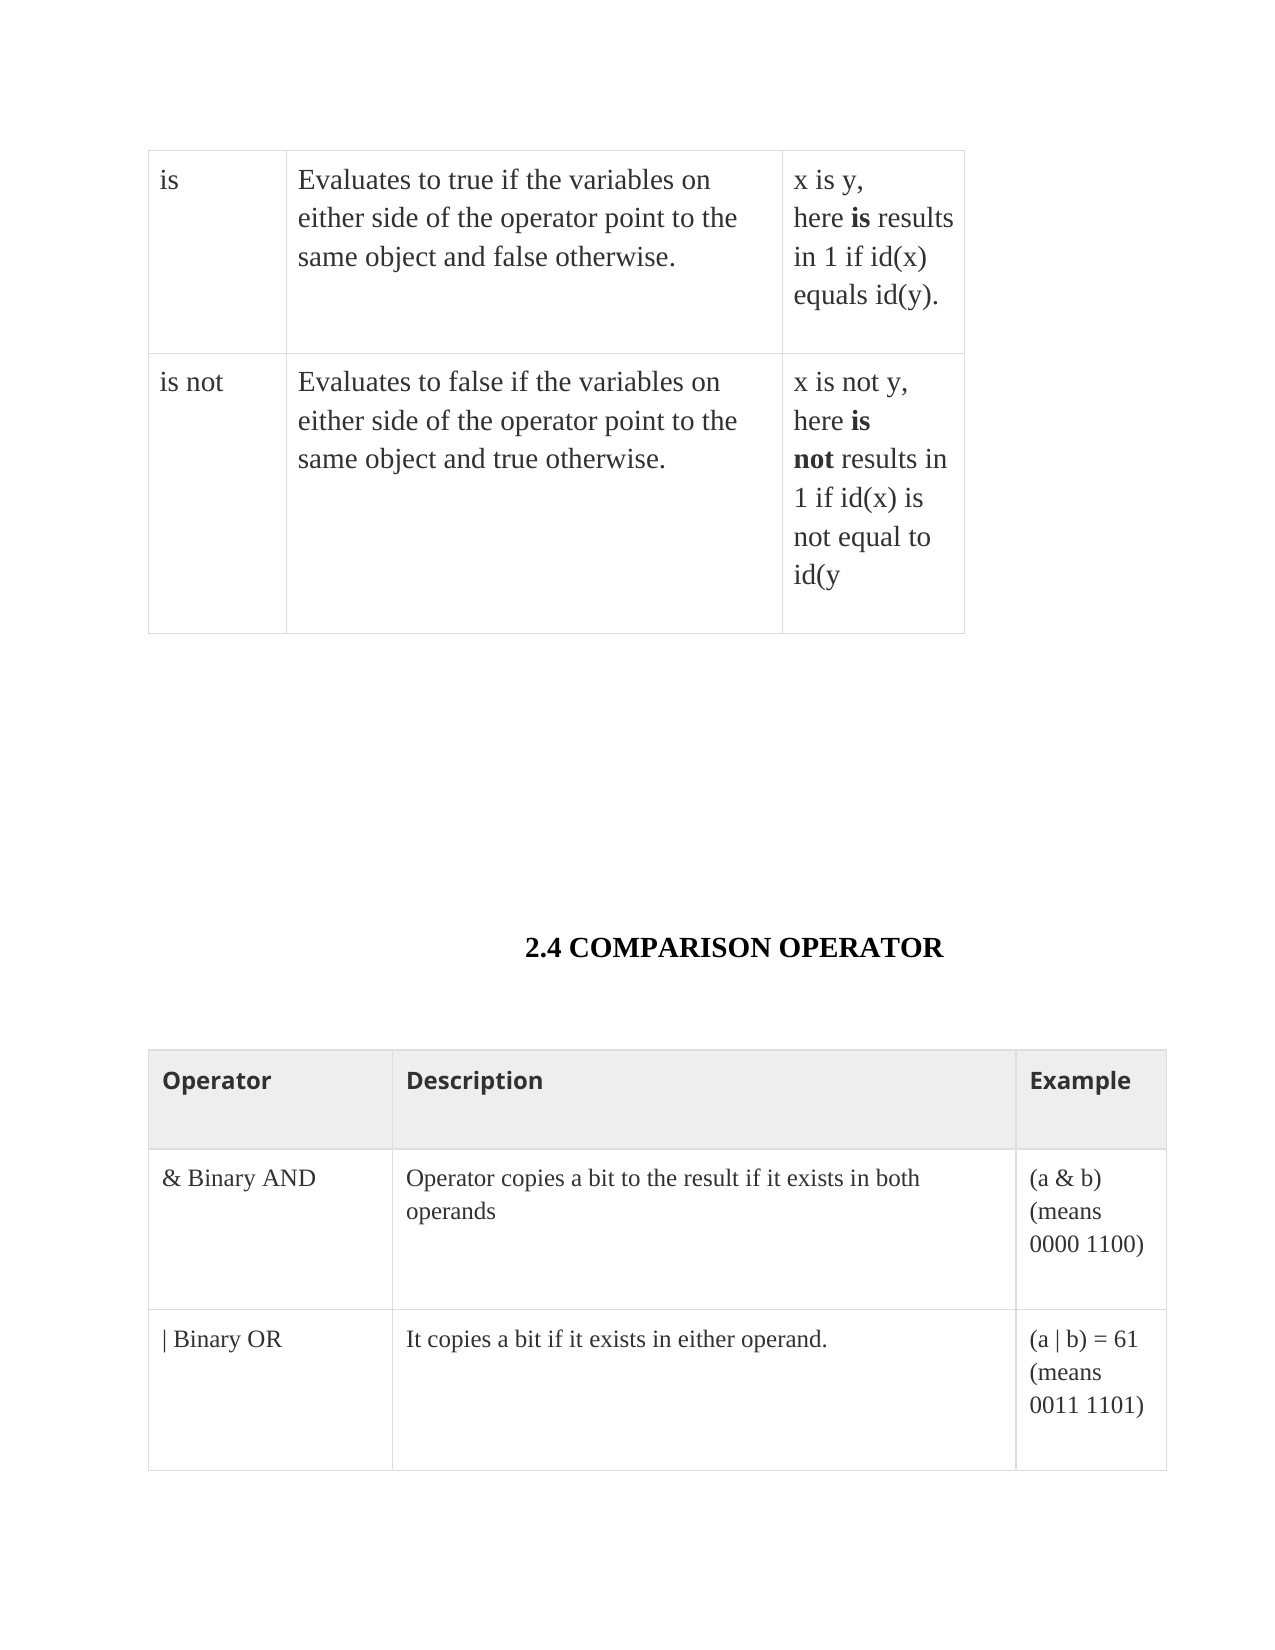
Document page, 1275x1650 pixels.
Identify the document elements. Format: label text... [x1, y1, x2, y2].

table_cell (a & b) (means 0000 1100) [1017, 1150, 1166, 1309]
table_header Description [393, 1051, 1015, 1148]
text 2.4 COMPARISON OPERATOR [150, 930, 1125, 964]
table_cell x is y, here is results in 1 if id(x) equals id(y). [783, 151, 964, 353]
table_cell is [149, 151, 286, 353]
table_cell is not [149, 354, 286, 632]
table_cell x is not y, here is not results in 1 if id(x) is not equal to id(y [783, 354, 964, 632]
table_cell Evaluates to true if the variables on either side of the operator point to the same object and false otherwise. [287, 151, 782, 353]
table_cell (a | b) = 61 (means 0011 1101) [1017, 1310, 1166, 1469]
table_header Operator [149, 1051, 392, 1148]
table_header Example [1017, 1051, 1166, 1148]
table_cell & Binary AND [149, 1150, 392, 1309]
table_cell | Binary OR [149, 1310, 392, 1469]
table_cell It copies a bit if it exists in either operand. [393, 1310, 1015, 1469]
table_cell Evaluates to false if the variables on either side of the operator point to the same object and true otherwise. [287, 354, 782, 632]
table_cell Operator copies a bit to the result if it exists in both operands [393, 1150, 1015, 1309]
